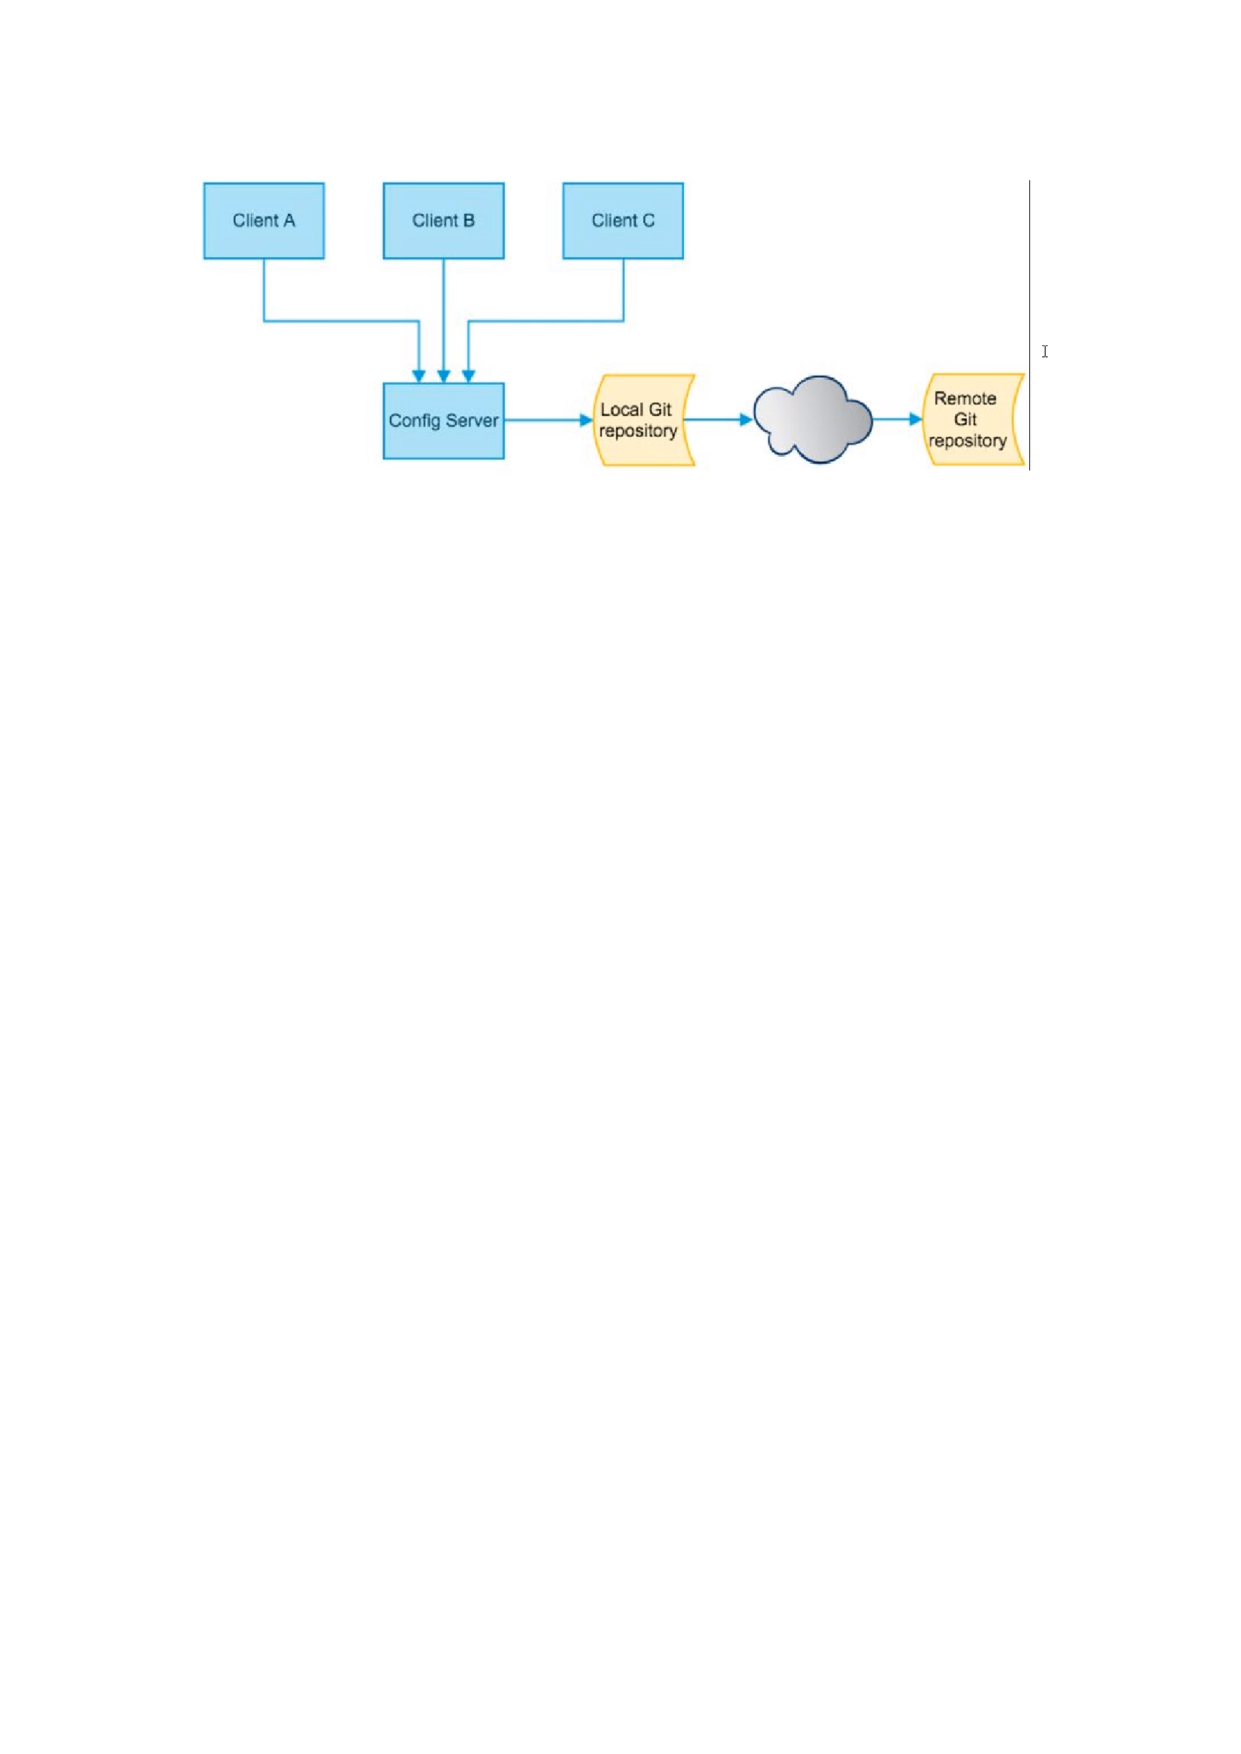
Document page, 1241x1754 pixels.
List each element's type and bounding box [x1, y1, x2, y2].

picture [187, 162, 1052, 483]
